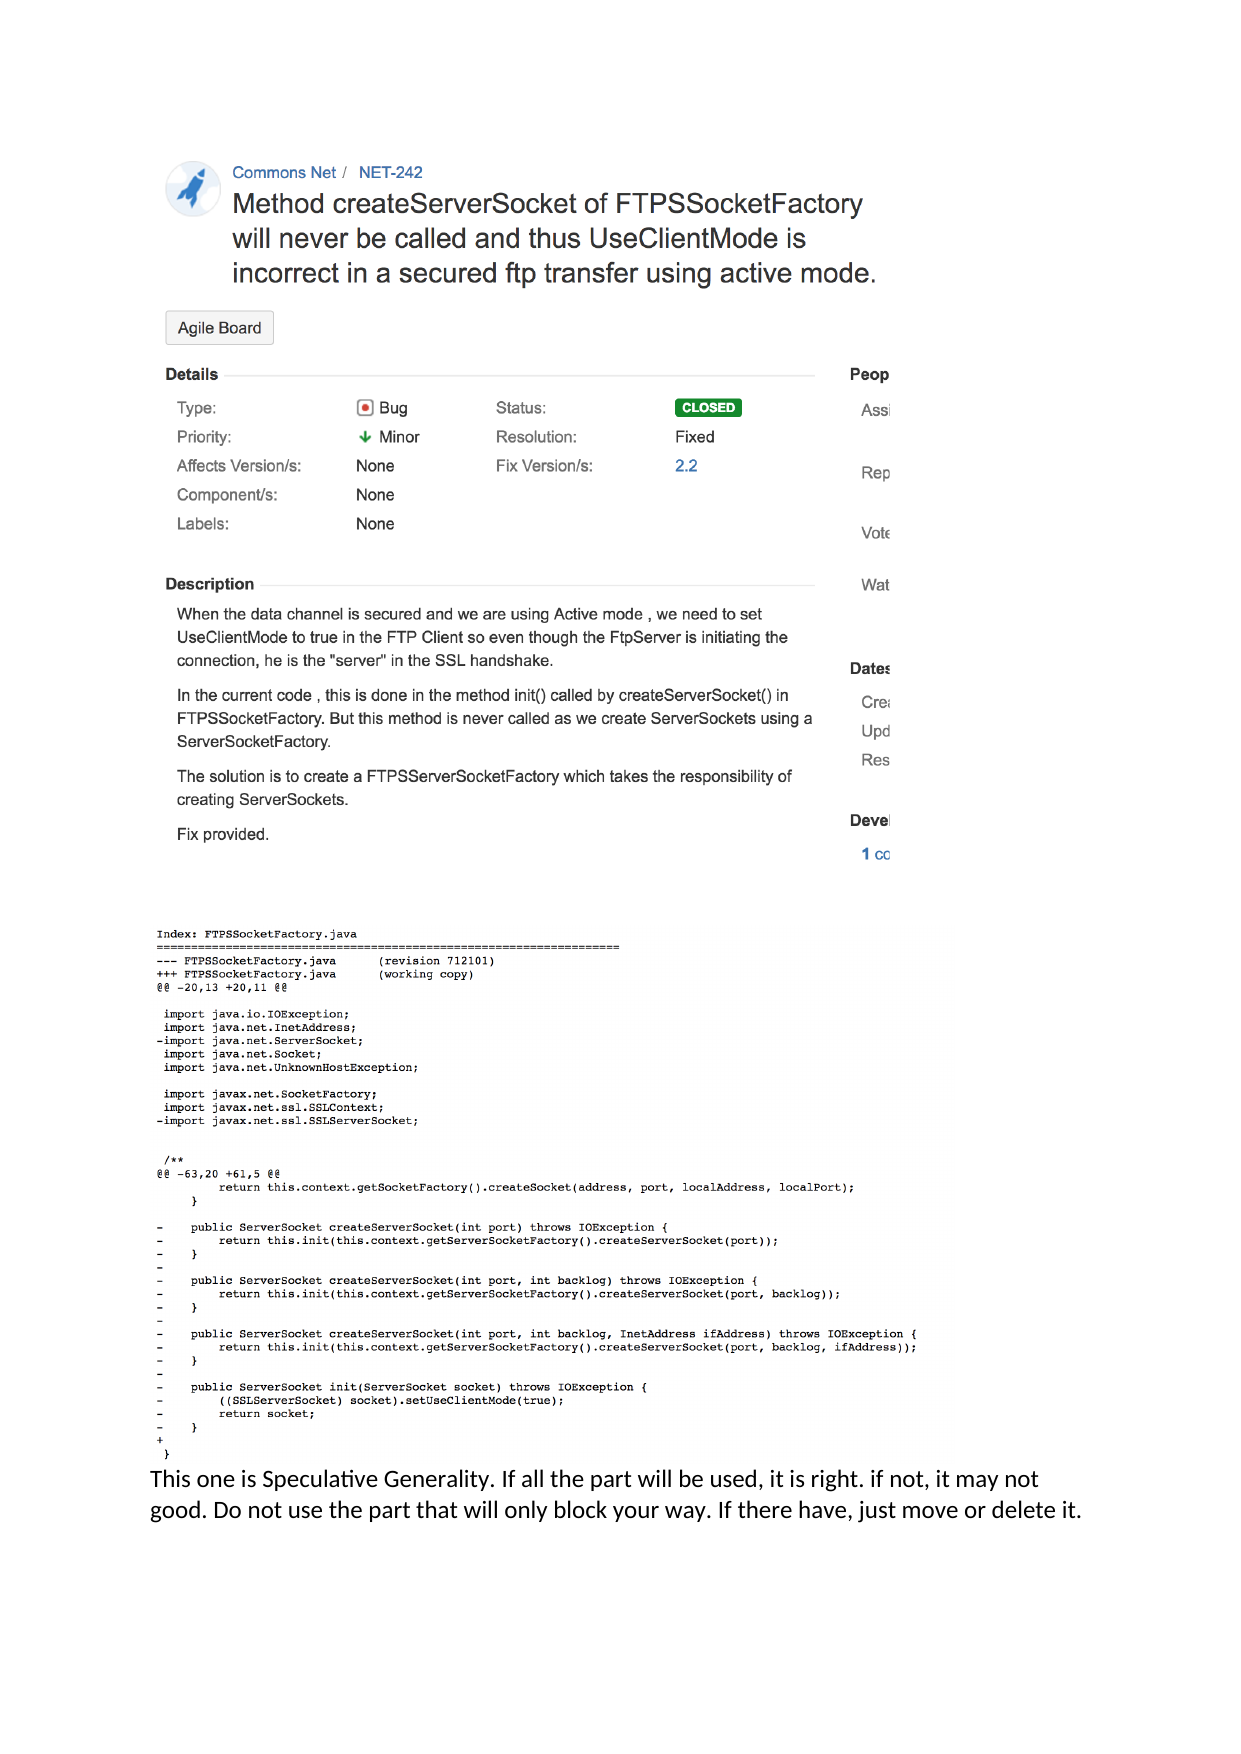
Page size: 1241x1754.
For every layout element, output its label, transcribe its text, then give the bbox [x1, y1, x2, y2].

picture [150, 150, 890, 865]
picture [150, 925, 955, 1464]
text This one is Speculative Generality. If all the part will be used, it is right. if not, it may not good. Do not use the part that will only block your way. If there have, just move or delete it. [150, 1463, 1090, 1524]
